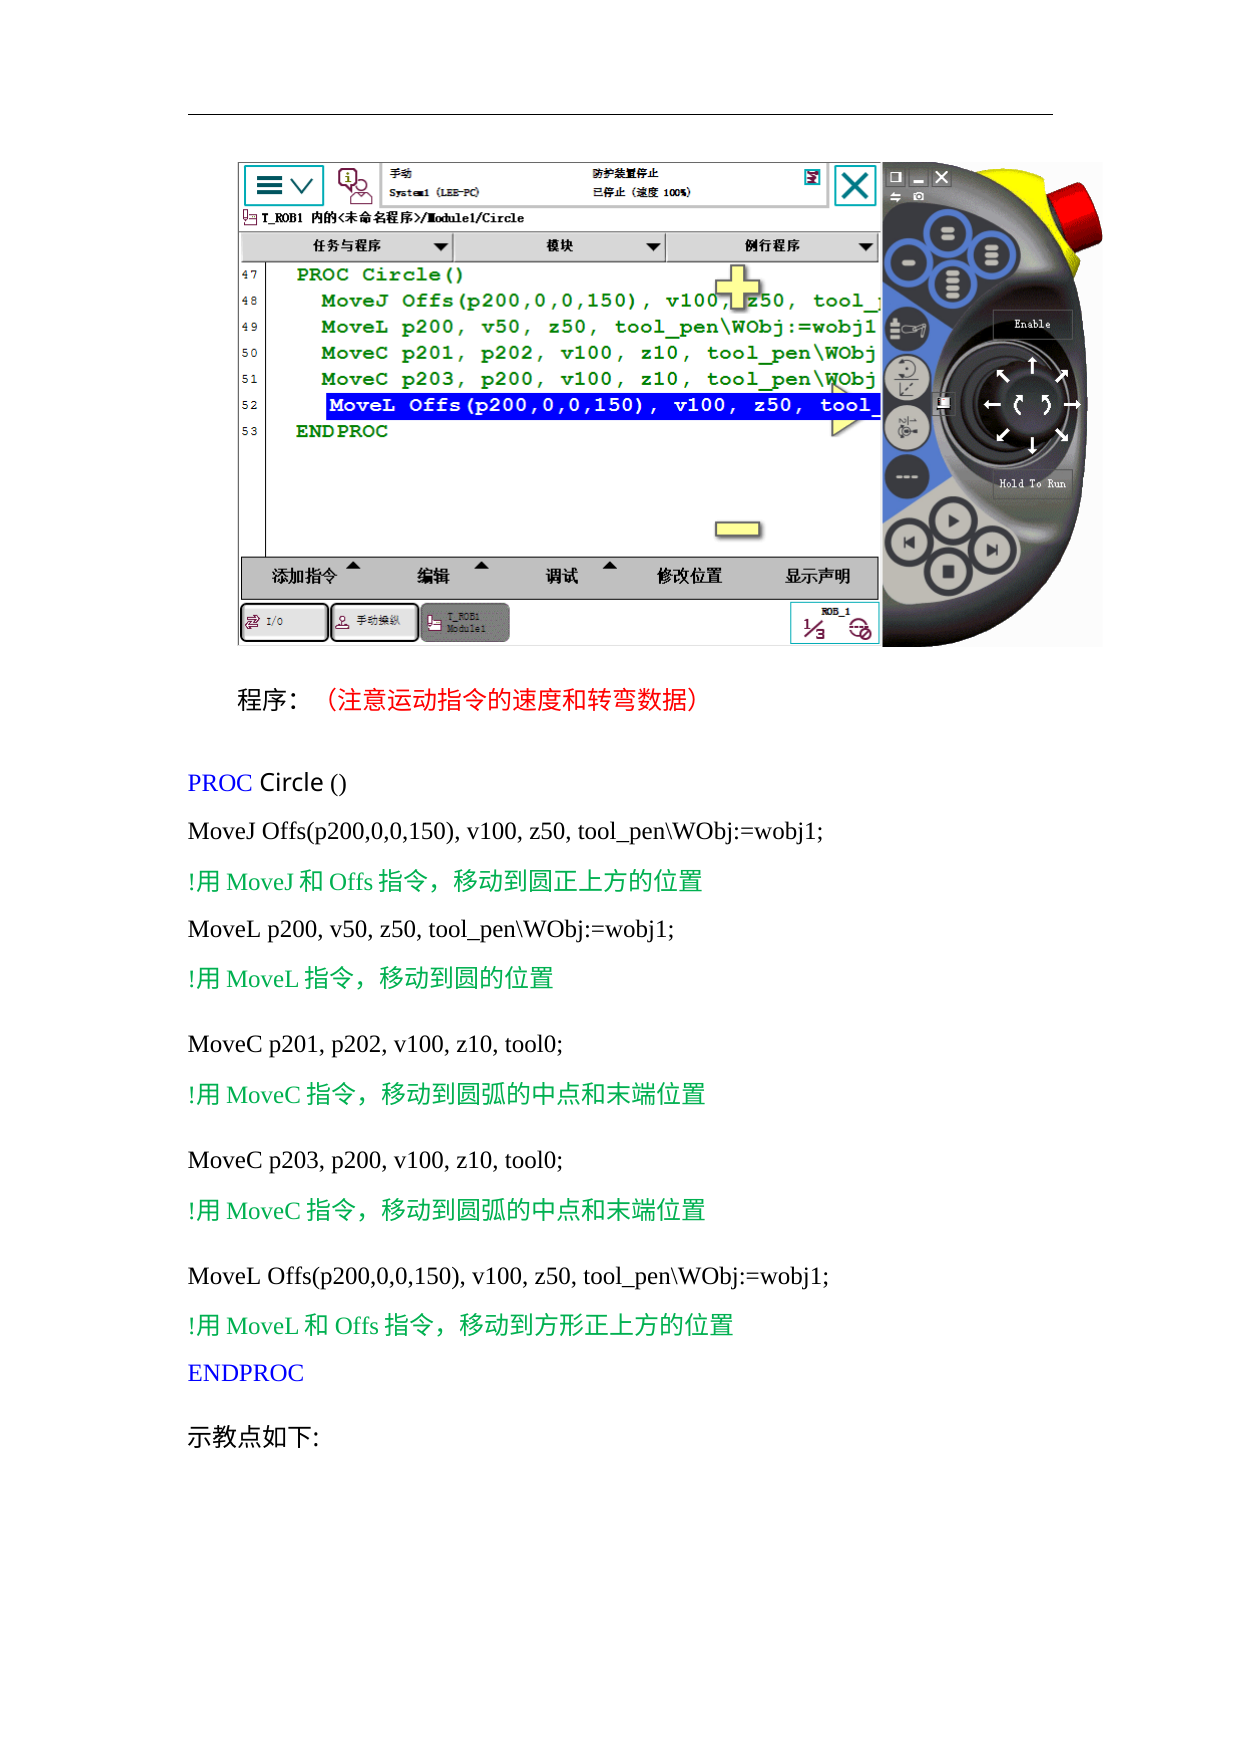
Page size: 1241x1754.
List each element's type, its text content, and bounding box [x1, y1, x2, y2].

text !用MoveL指令，移动到圆的位置 [187, 944, 1053, 1009]
text !用MoveL和Offs指令，移动到方形正上方的位置 [187, 1291, 1053, 1356]
text 示教点如下: [187, 1403, 1053, 1468]
text MoveC p203, p200, v100, z10, tool0; [187, 1143, 1053, 1176]
text 程序：（注意运动指令的速度和转弯数据） [187, 666, 1053, 731]
text PROC Circle () [187, 749, 1053, 814]
text MoveL Offs(p200,0,0,150), v100, z50, tool_pen\WObj:=wobj1; [187, 1259, 1053, 1291]
text MoveL p200, v50, z50, tool_pen\WObj:=wobj1; [187, 912, 1053, 944]
text !用MoveC指令，移动到圆弧的中点和末端位置 [187, 1060, 1053, 1125]
text MoveC p201, p202, v100, z10, tool0; [187, 1028, 1053, 1060]
text !用MoveJ和Offs指令，移动到圆正上方的位置 [187, 847, 1053, 912]
text ENDPROC [187, 1356, 1053, 1389]
text !用MoveC指令，移动到圆弧的中点和末端位置 [187, 1176, 1053, 1241]
picture [237, 162, 1103, 647]
text MoveJ Offs(p200,0,0,150), v100, z50, tool_pen\WObj:=wobj1; [187, 814, 1053, 847]
